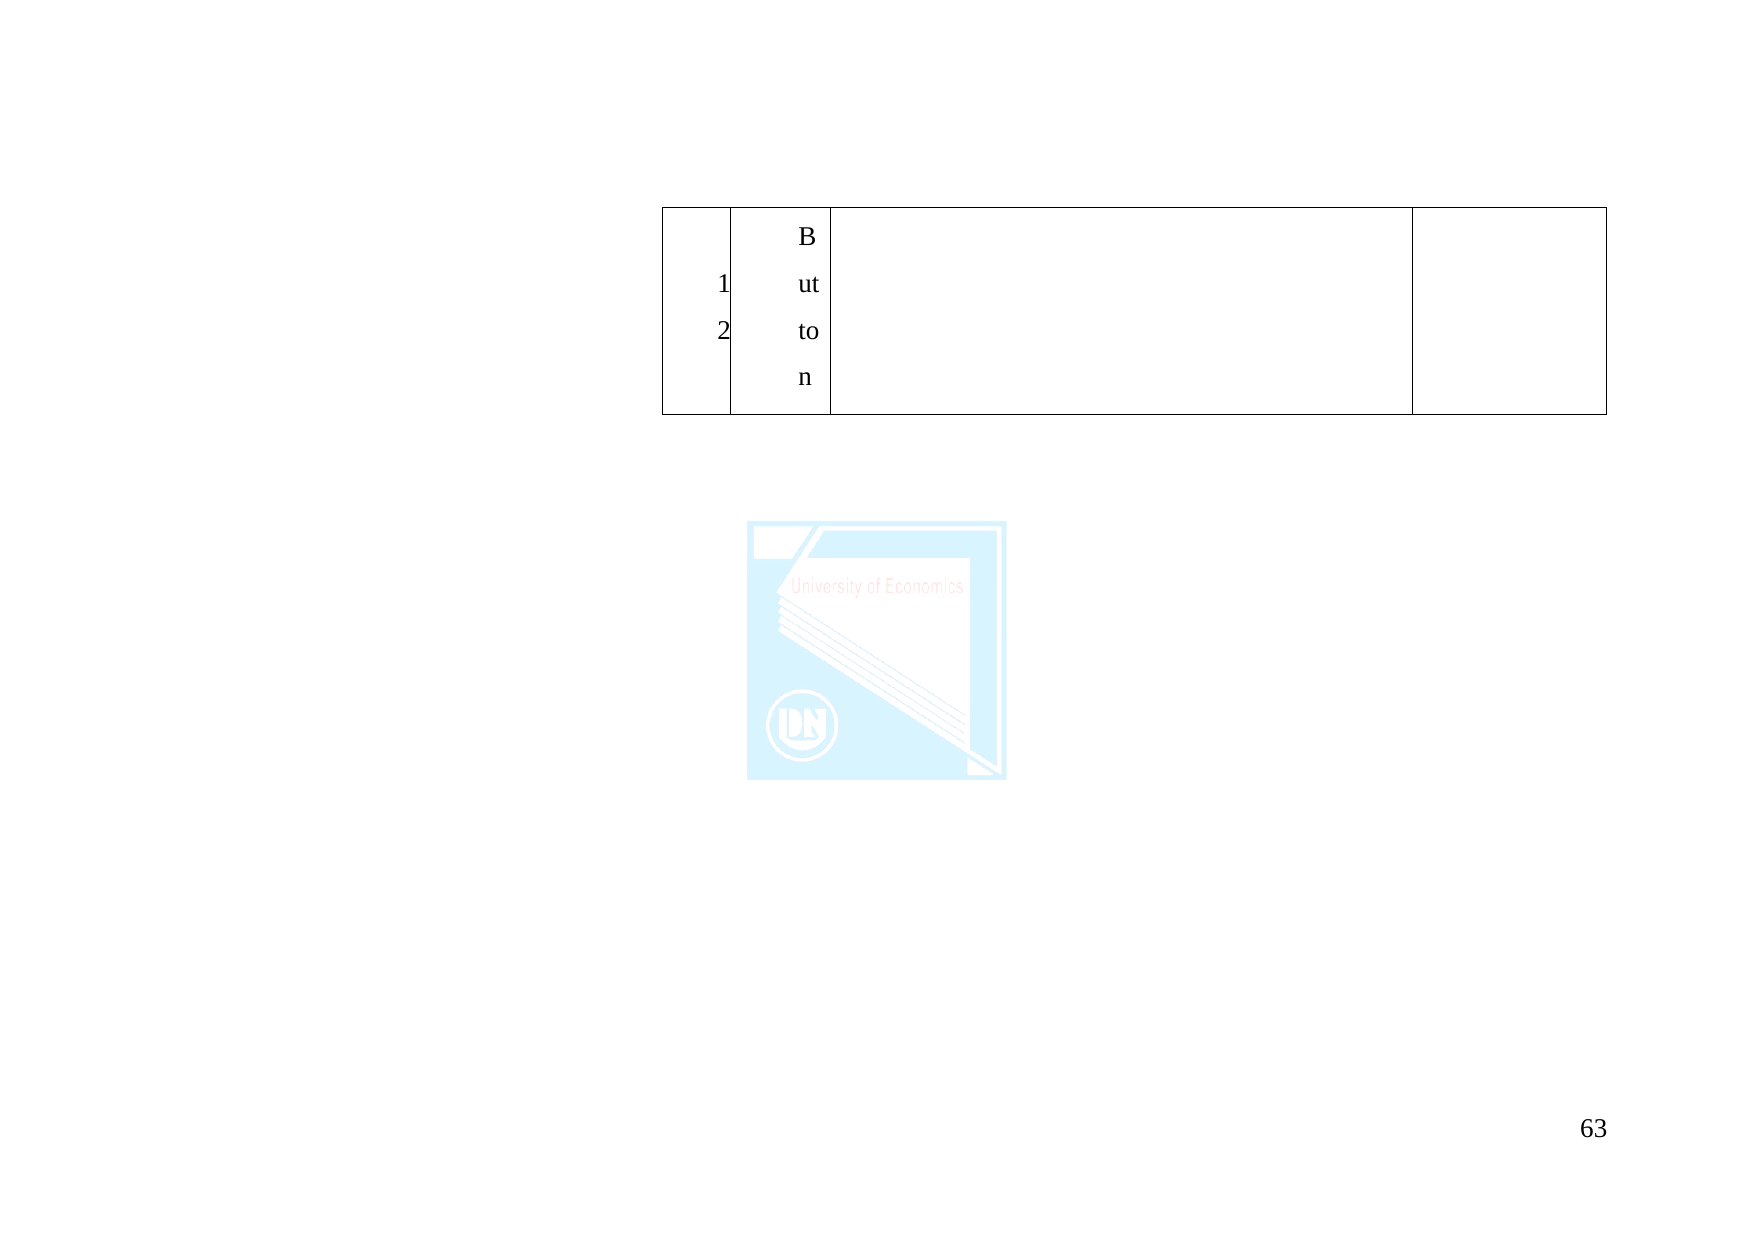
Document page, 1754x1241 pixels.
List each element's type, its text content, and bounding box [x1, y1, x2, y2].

table_cell [831, 208, 1412, 413]
table_cell [1413, 208, 1606, 413]
table_cell Button [731, 208, 830, 413]
table_cell 12 [663, 208, 730, 413]
